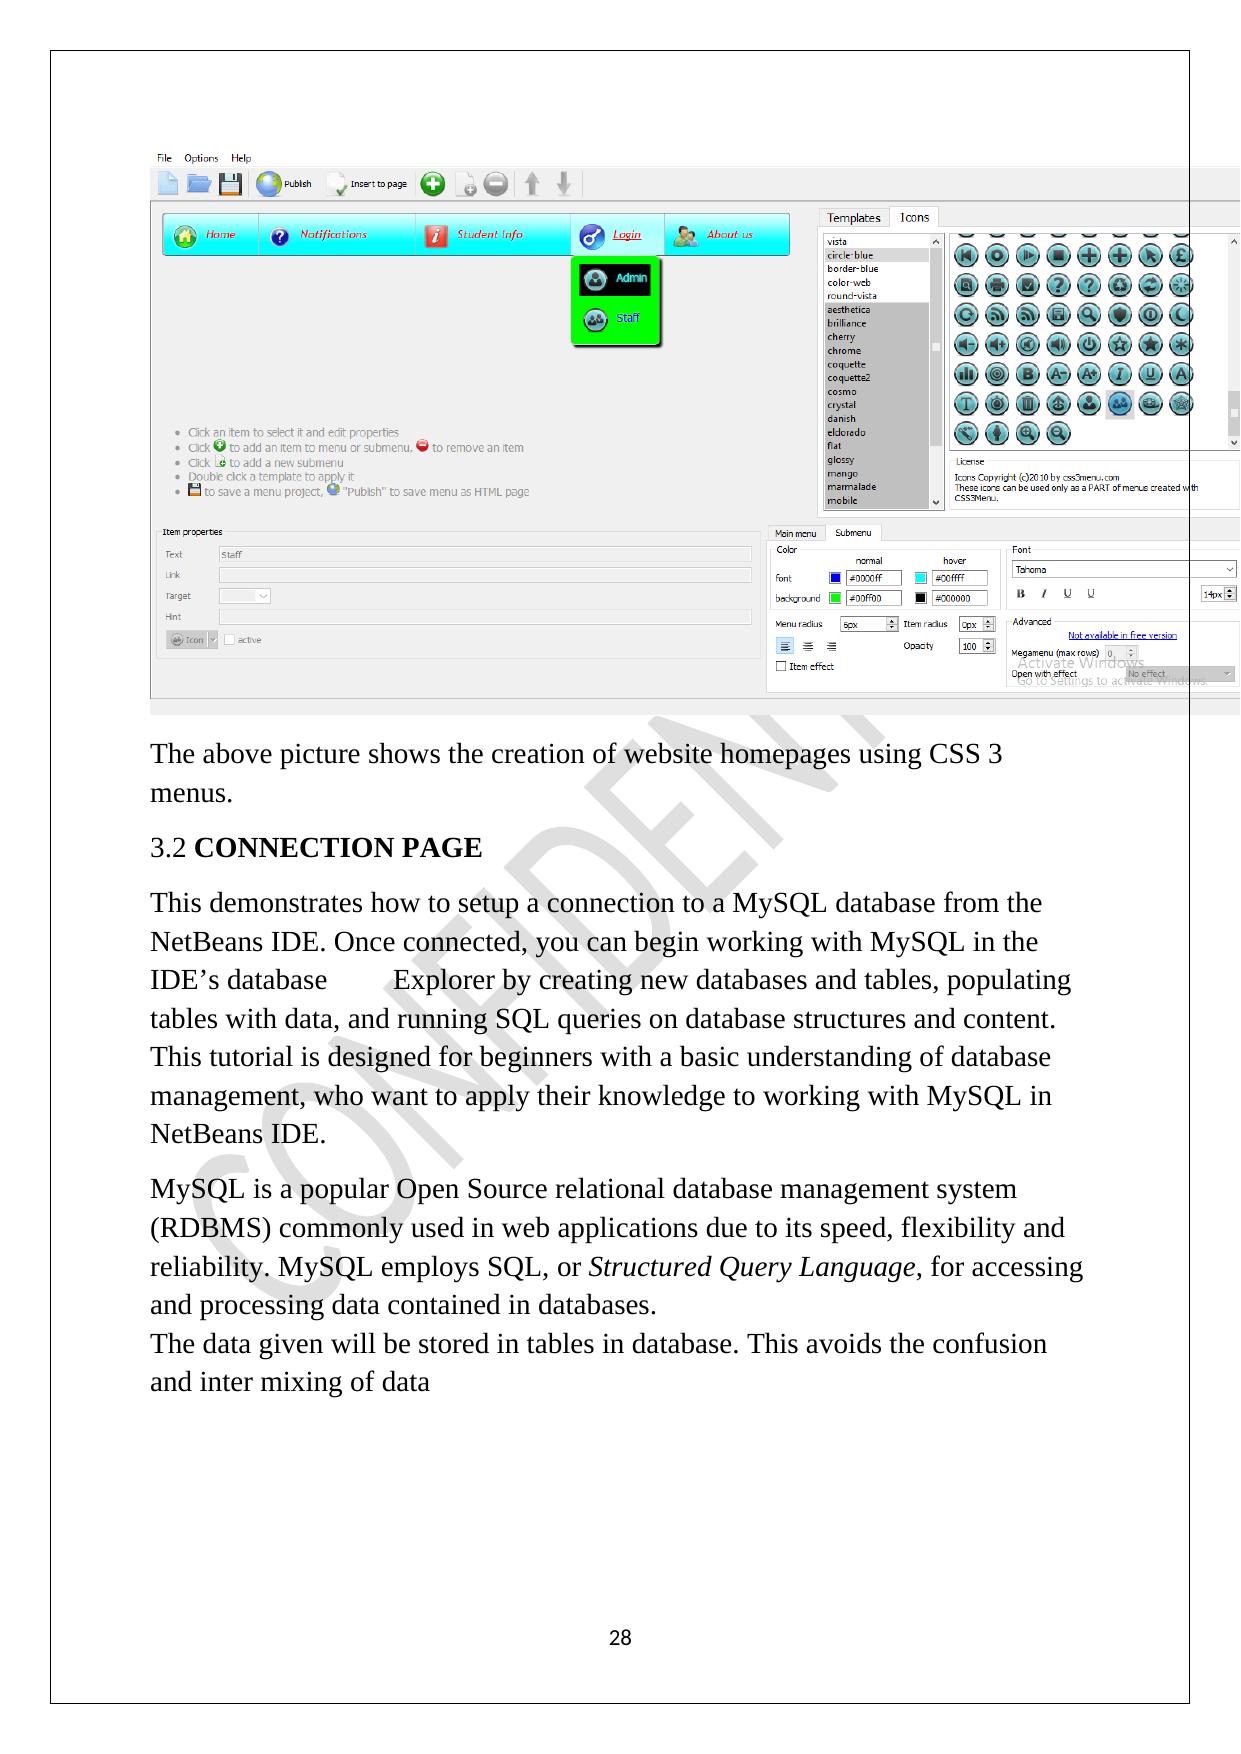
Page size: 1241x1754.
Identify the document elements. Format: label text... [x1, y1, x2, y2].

text The above picture shows the creation of website homepages using CSS 3 menus. [150, 736, 1090, 808]
text MySQL is a popular Open Source relational database management system (RDBMS) commonly used in web applications due to its speed, flexibility and reliability. MySQL employs SQL, or Structured Query Language, for accessing and processing data contained in databases. [150, 1172, 1090, 1321]
picture [150, 150, 1189, 715]
text The data given will be stored in tables in database. This avoids the confusion and inter mixing of data [150, 1326, 1090, 1398]
text This demonstrates how to setup a connection to a MySQL database from the NetBeans IDE. Once connected, you can begin working with MySQL in the IDE’s database Explorer by creating new databases and tables, populating tables with data, and running SQL queries on database structures and content. This tutorial is designed for beginners with a basic understanding of database management, who want to apply their knowledge to working with MySQL in NetBeans IDE. [150, 885, 1090, 1150]
picture [1190, 150, 1241, 715]
text 3.2 CONNECTION PAGE [150, 830, 1090, 863]
